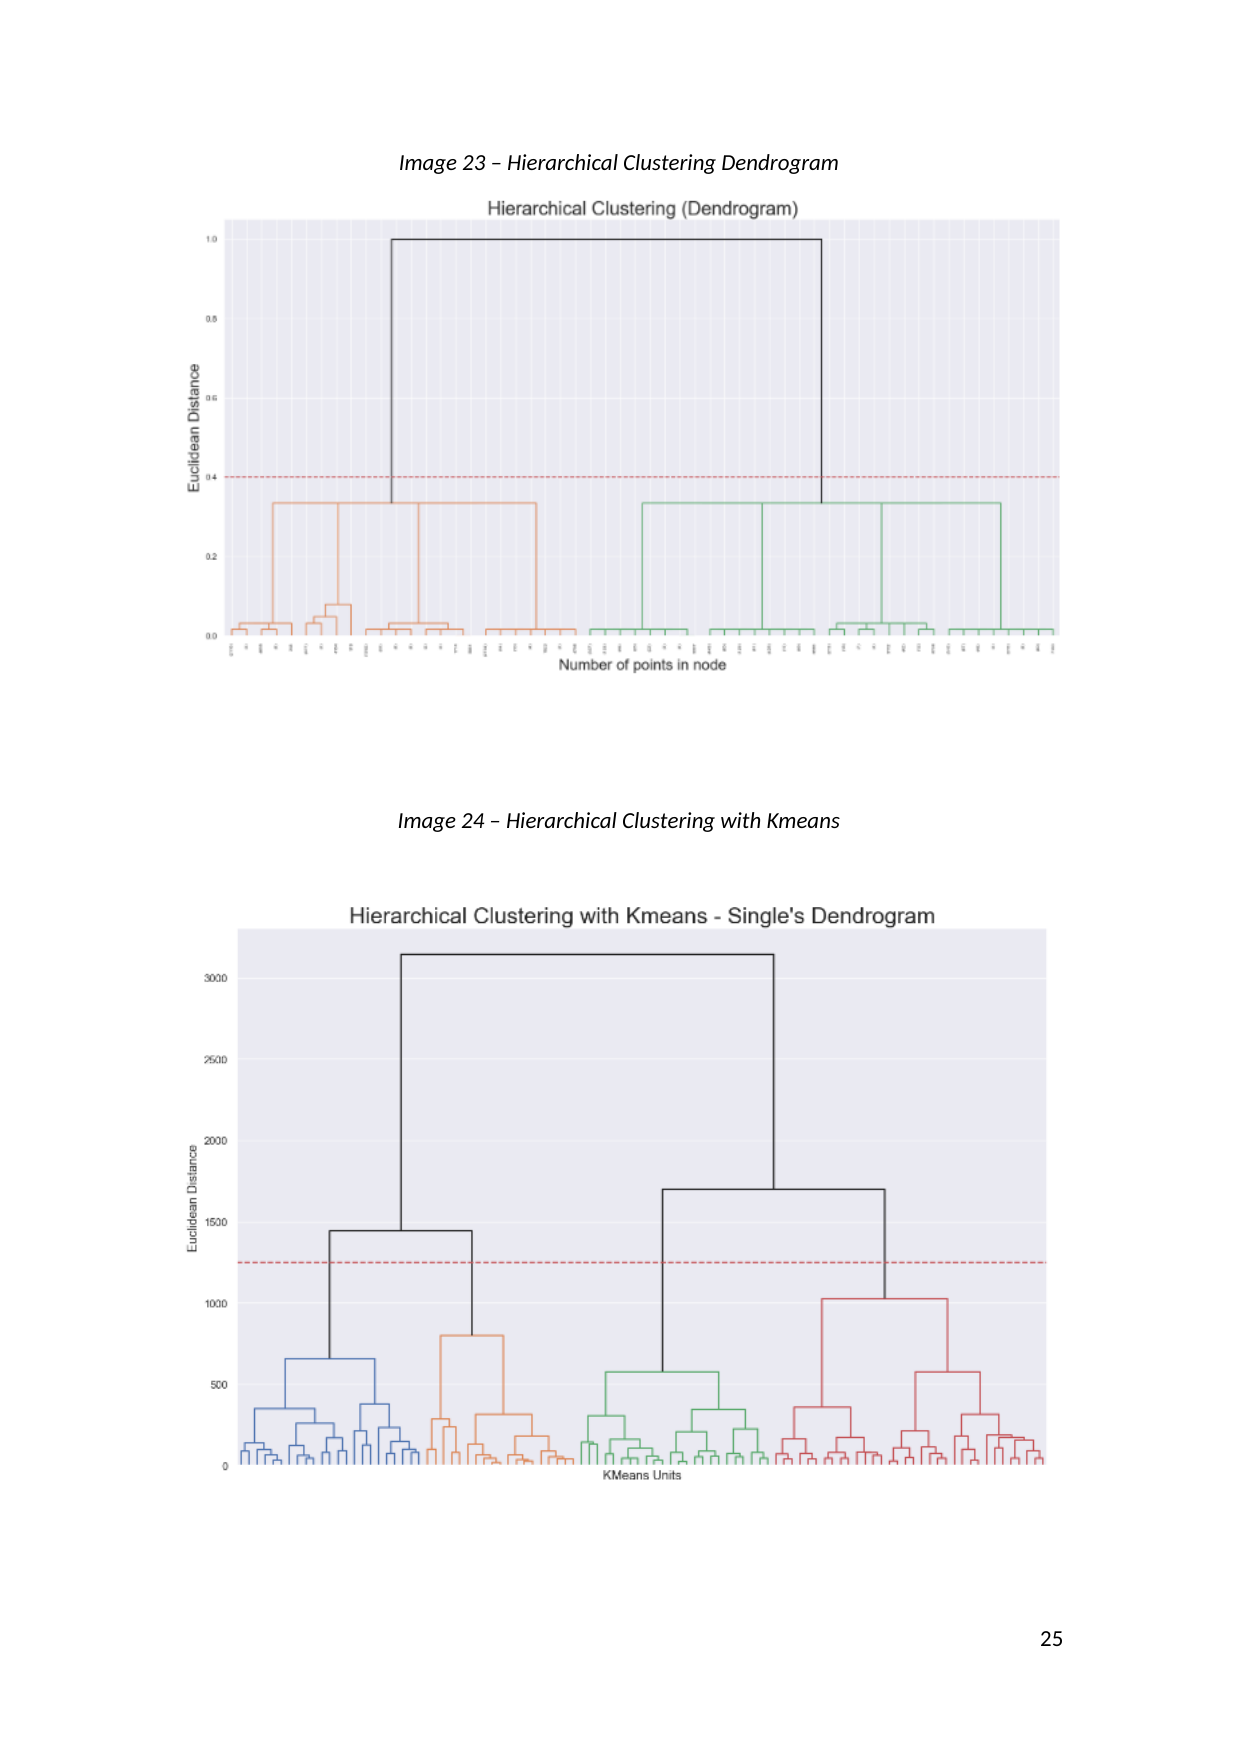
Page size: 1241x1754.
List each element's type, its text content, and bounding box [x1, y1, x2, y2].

picture [178, 898, 1060, 1489]
text Image 23 – Hierarchical Clustering Dendrogram [177, 148, 1063, 176]
text Image 24 – Hierarchical Clustering with Kmeans [177, 806, 1063, 834]
picture [178, 193, 1060, 678]
